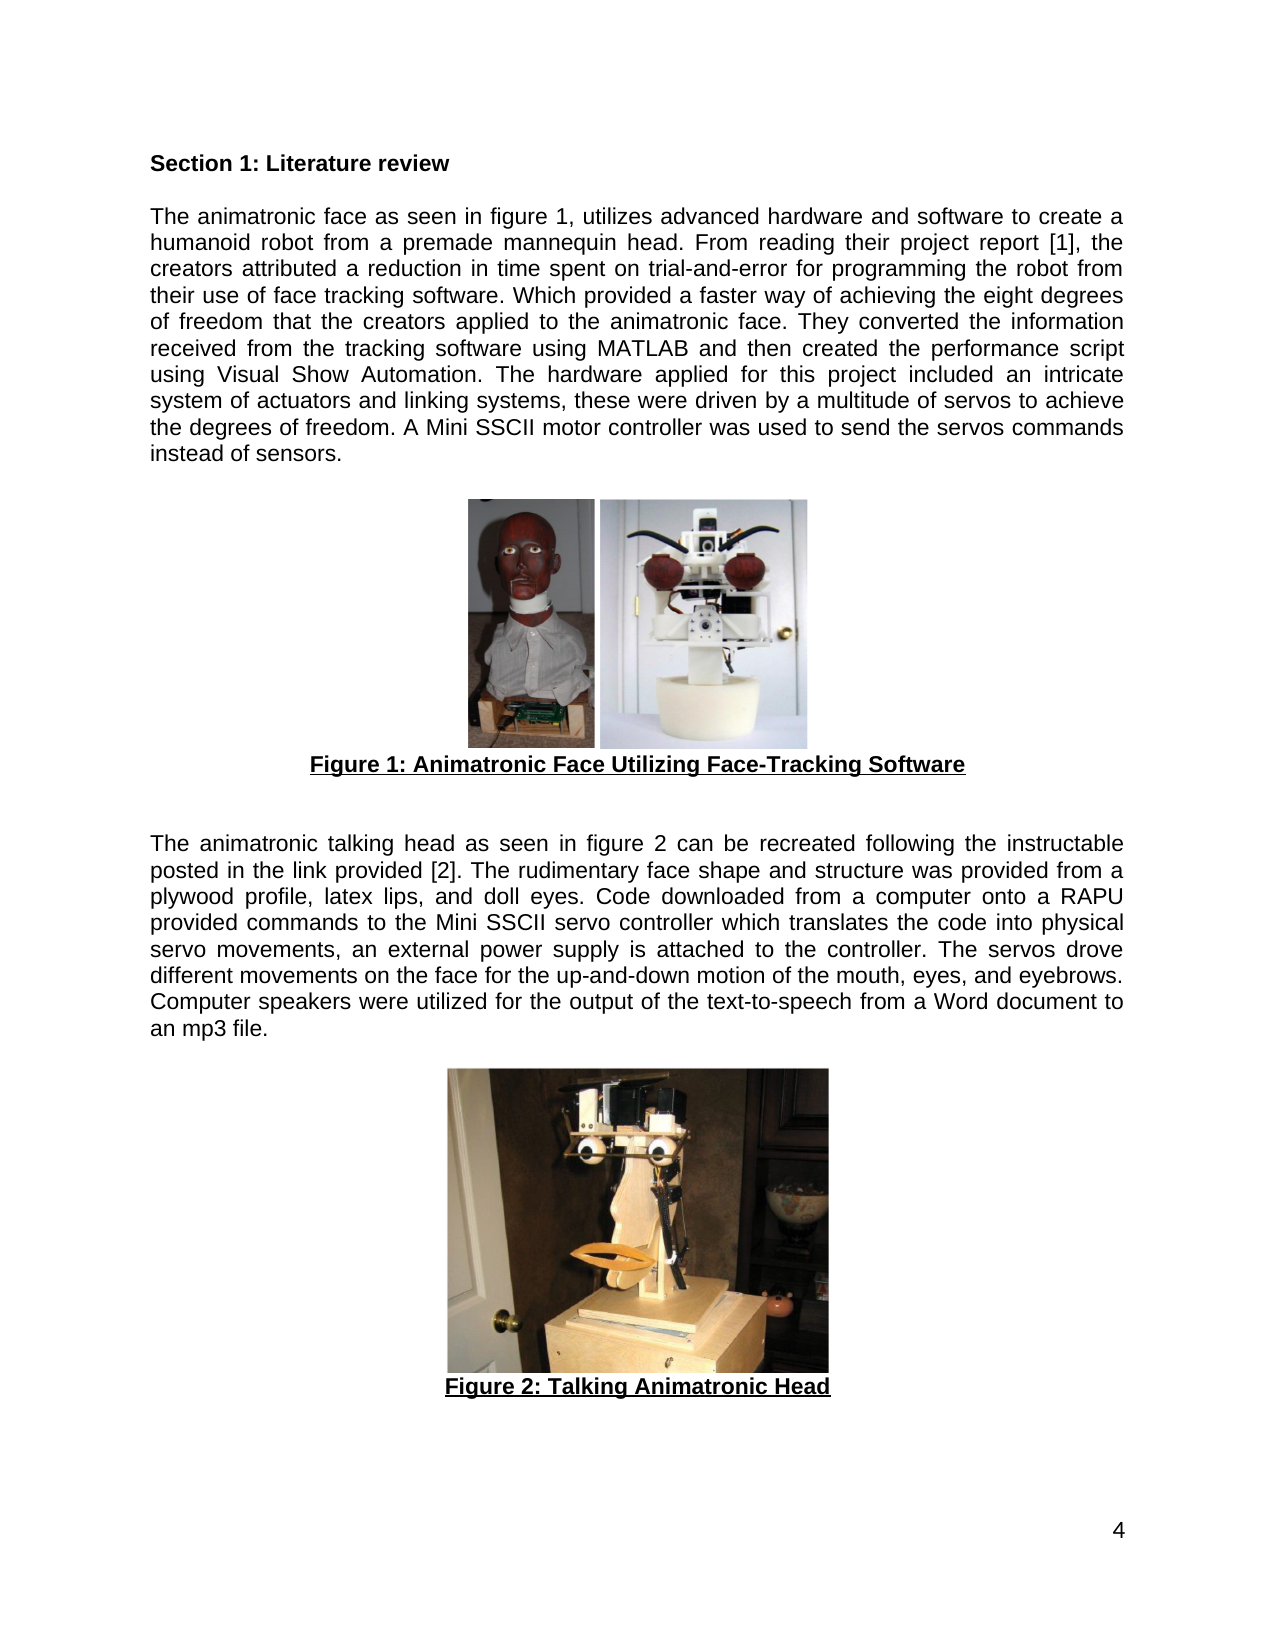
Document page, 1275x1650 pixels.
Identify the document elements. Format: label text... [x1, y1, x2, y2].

text Figure 2: Talking Animatronic Head [150, 1373, 1125, 1399]
text Section 1: Literature review [150, 150, 1125, 176]
picture [446, 1067, 829, 1373]
picture [466, 496, 810, 752]
text The animatronic face as seen in figure 1, utilizes advanced hardware and software to create a humanoid robot from a premade mannequin head. From reading their project report [1], the creators attributed a reduction in time spent on trial-and-error for programming the robot from their use of face tracking software. Which provided a faster way of achieving the eight degrees of freedom that the creators applied to the animatronic face. They converted the information received from the tracking software using MATLAB and then created the performance script using Visual Show Automation. The hardware applied for this project included an intricate system of actuators and linking systems, these were driven by a multitude of servos to achieve the degrees of freedom. A Mini SSCII motor controller was used to send the servos commands instead of sensors. [150, 203, 1125, 466]
text The animatronic talking head as seen in figure 2 can be recreated following the instructable posted in the link provided [2]. The rudimentary face shape and structure was provided from a plywood profile, latex lips, and doll eyes. Code downloaded from a computer onto a RAPU provided commands to the Mini SSCII servo controller which translates the code into physical servo movements, an external power supply is attached to the controller. The servos drove different movements on the face for the up-and-down motion of the mouth, eyes, and eyebrows. Computer speakers were utilized for the output of the text-to-speech from a Word document to an mp3 file. [150, 830, 1125, 1041]
text Figure 1: Animatronic Face Utilizing Face-Tracking Software [150, 751, 1125, 777]
